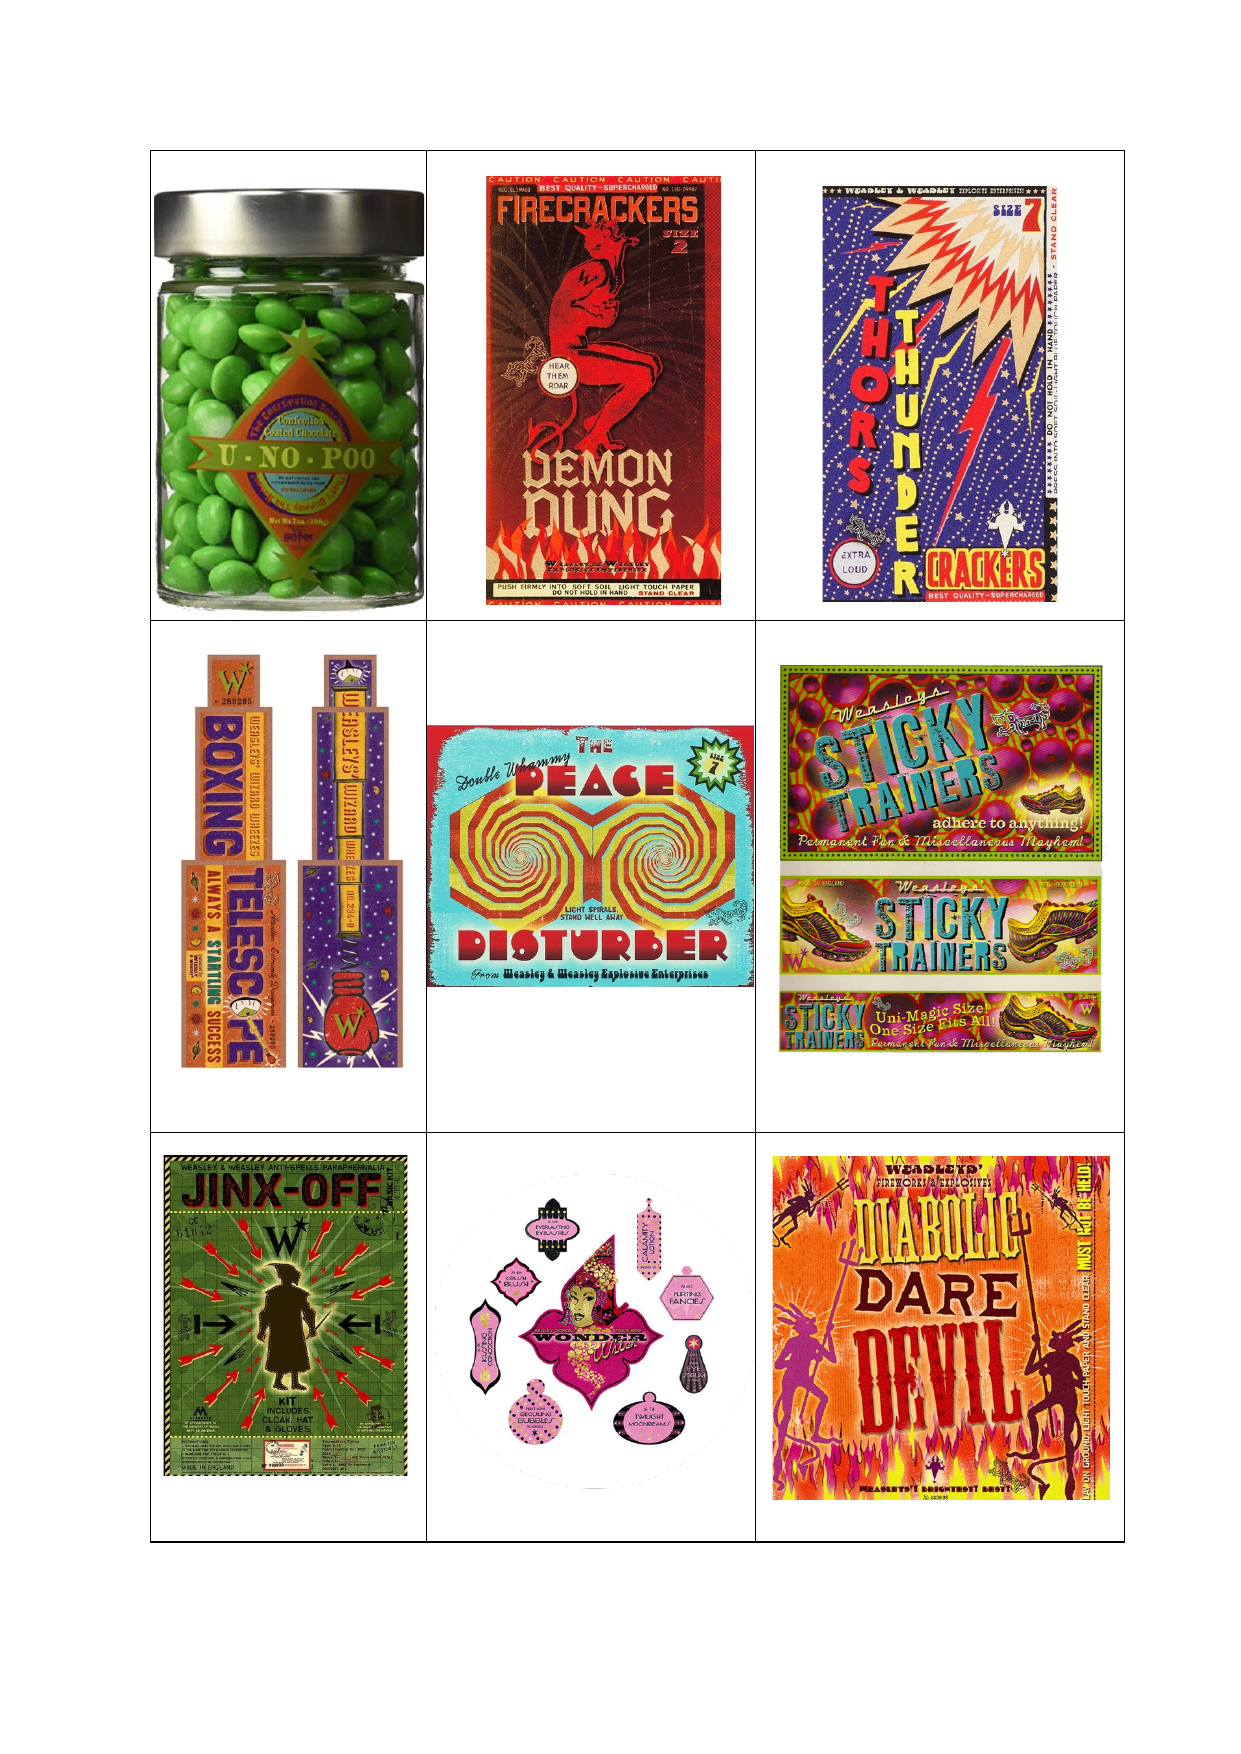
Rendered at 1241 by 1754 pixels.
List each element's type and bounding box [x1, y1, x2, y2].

table_cell [427, 1133, 755, 1541]
table_cell [756, 621, 1124, 1132]
table_cell [427, 621, 755, 1132]
picture [773, 656, 1109, 1055]
picture [486, 176, 722, 605]
picture [772, 1156, 1110, 1500]
table_header [756, 151, 1124, 619]
table_cell [756, 1133, 1124, 1541]
table_header [427, 151, 755, 619]
picture [427, 725, 754, 987]
picture [822, 186, 1058, 601]
table_cell [151, 1133, 426, 1541]
picture [163, 1155, 408, 1476]
picture [171, 646, 409, 1074]
picture [153, 187, 424, 618]
table_cell [151, 621, 426, 1132]
table_header [151, 151, 426, 619]
